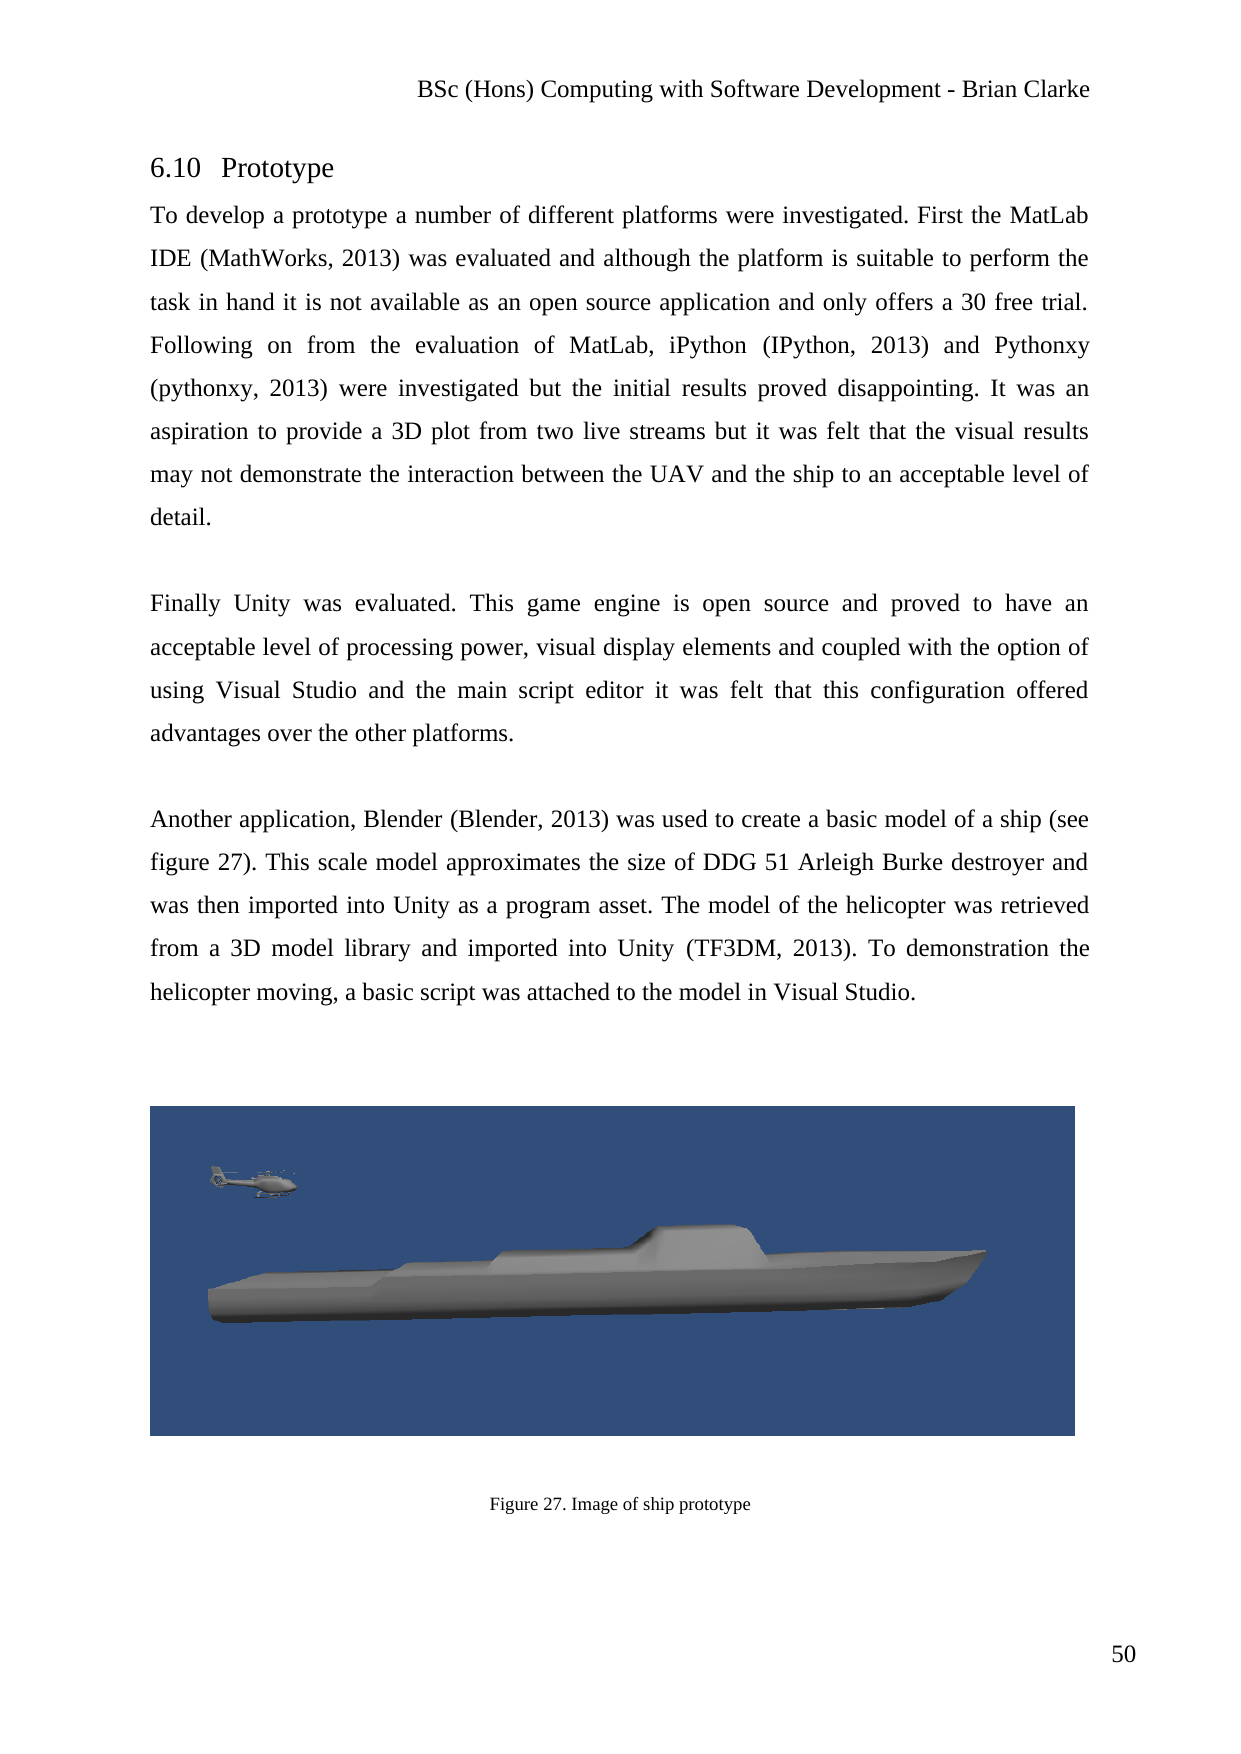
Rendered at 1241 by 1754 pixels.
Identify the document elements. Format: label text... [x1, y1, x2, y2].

text Figure 27. Image of ship prototype [150, 1493, 1090, 1515]
text Finally Unity was evaluated. This game engine is open source and proved to have an acceptable level of processing power, visual display elements and coupled with the option of using Visual Studio and the main script editor it was felt that this configuration offered advantages over the other platforms. [150, 588, 1090, 747]
text Another application, Blender was used to create a basic model of a ship (see figure 27). This scale model approximates the size of DDG 51 Arleigh Burke destroyer and was then imported into Unity as a program asset. The model of the helicopter was retrieved from a 3D model library and imported into Unity . To demonstration the helicopter moving, a basic script was attached to the model in Visual Studio. [150, 804, 1090, 1005]
subtitle 6.10 Prototype [150, 150, 1090, 183]
text To develop a prototype a number of different platforms were investigated. First the MatLab IDE was evaluated and although the platform is suitable to perform the task in hand it is not available as an open source application and only offers a 30 free trial. Following on from the evaluation of MatLab, iPython and Pythonxy were investigated but the initial results proved disappointing. It was an aspiration to provide a 3D plot from two live streams but it was felt that the visual results may not demonstrate the interaction between the UAV and the ship to an acceptable level of detail. [150, 200, 1090, 531]
picture [150, 1106, 1075, 1436]
